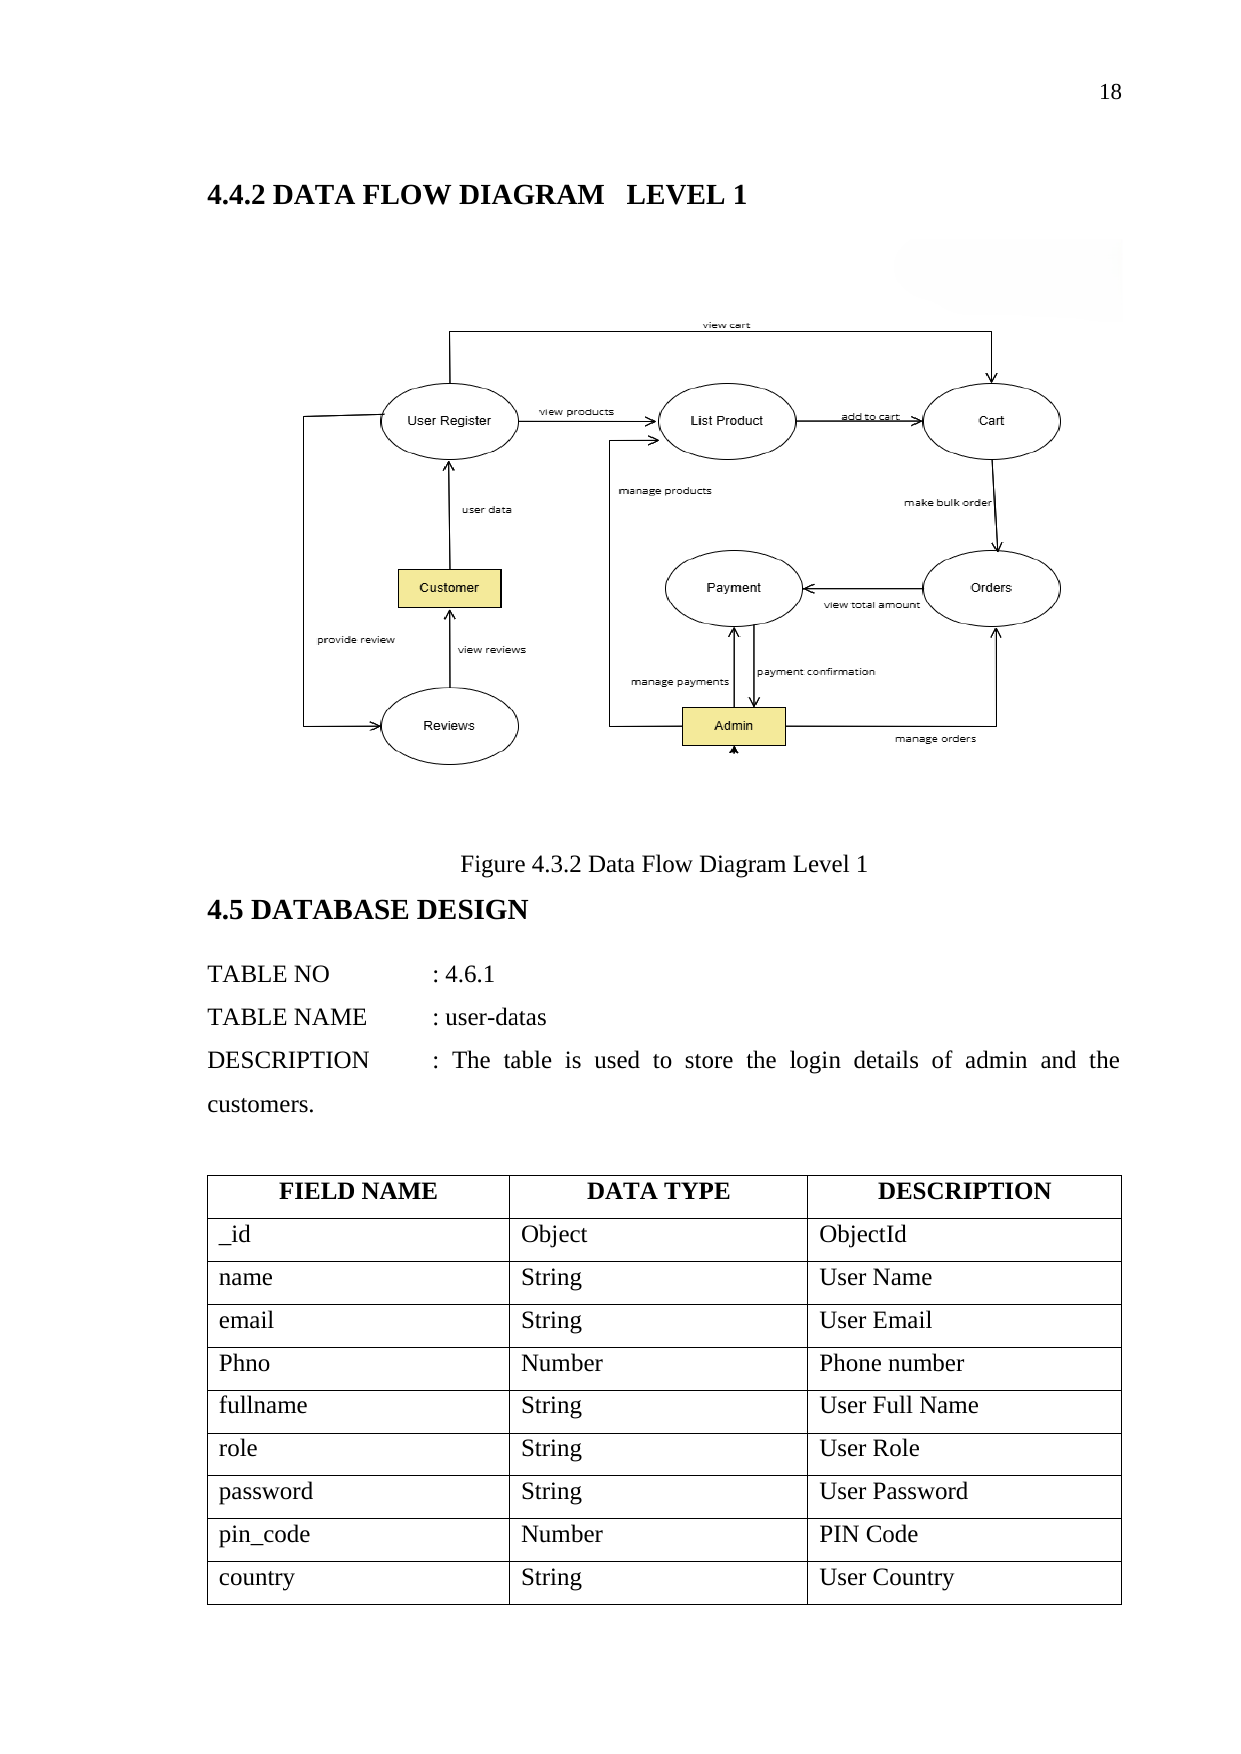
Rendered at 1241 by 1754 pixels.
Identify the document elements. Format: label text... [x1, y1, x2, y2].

table_header DESCRIPTION [808, 1176, 1121, 1218]
table_cell User Email [808, 1305, 1121, 1347]
table_cell User Full Name [808, 1391, 1121, 1432]
table_cell User Password [808, 1476, 1121, 1518]
table_cell fullname [208, 1391, 509, 1432]
table_cell country [208, 1562, 509, 1604]
table_cell name [208, 1262, 509, 1304]
table_cell Phno [208, 1348, 509, 1389]
table_cell pin_code [208, 1519, 509, 1561]
table_cell ObjectId [808, 1219, 1121, 1261]
table_cell Number [510, 1348, 807, 1389]
text 4.5 DATABASE DESIGN [207, 892, 1122, 926]
table_cell String [510, 1391, 807, 1432]
table_cell Phone number [808, 1348, 1121, 1389]
table_cell User Role [808, 1434, 1121, 1475]
picture [207, 239, 1123, 816]
table_cell email [208, 1305, 509, 1347]
table_header FIELD NAME [208, 1176, 509, 1218]
table_cell PIN Code [808, 1519, 1121, 1561]
text TABLE NO : 4.6.1 [207, 959, 1122, 988]
table_cell User Name [808, 1262, 1121, 1304]
subtitle 4.4.2 DATA FLOW DIAGRAM LEVEL 1 [207, 177, 1122, 211]
table_cell String [510, 1305, 807, 1347]
table_cell String [510, 1434, 807, 1475]
table_cell password [208, 1476, 509, 1518]
text Figure 4.3.2 Data Flow Diagram Level 1 [207, 849, 1122, 878]
text DESCRIPTION : The table is used to store the login details of admin and the customers. [207, 1046, 1122, 1117]
table_cell String [510, 1476, 807, 1518]
table_cell String [510, 1562, 807, 1604]
table_cell _id [208, 1219, 509, 1261]
text TABLE NAME : user-datas [207, 1002, 1122, 1031]
table_cell Object [510, 1219, 807, 1261]
table_cell User Country [808, 1562, 1121, 1604]
table_cell Number [510, 1519, 807, 1561]
table_cell role [208, 1434, 509, 1475]
table_header DATA TYPE [510, 1176, 807, 1218]
table_cell String [510, 1262, 807, 1304]
